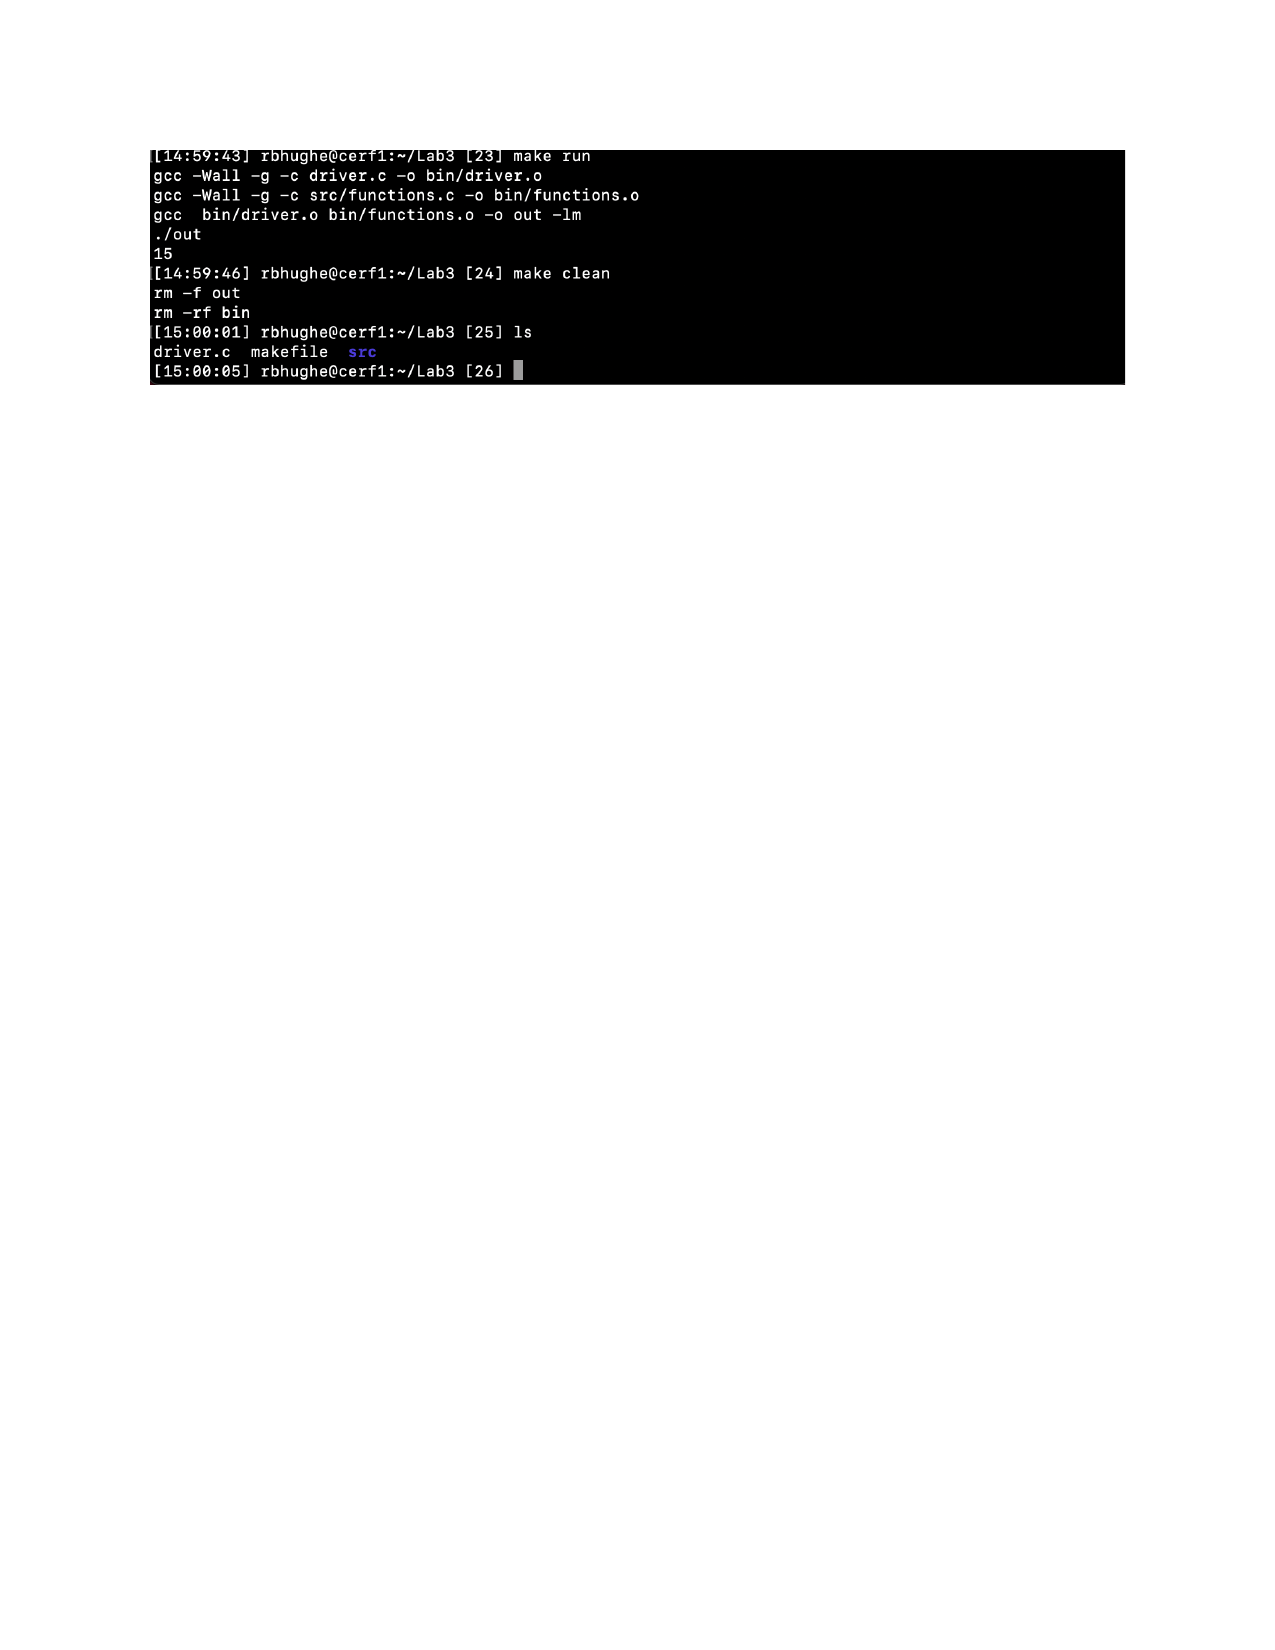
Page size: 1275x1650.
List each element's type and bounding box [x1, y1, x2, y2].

picture [150, 150, 1125, 385]
